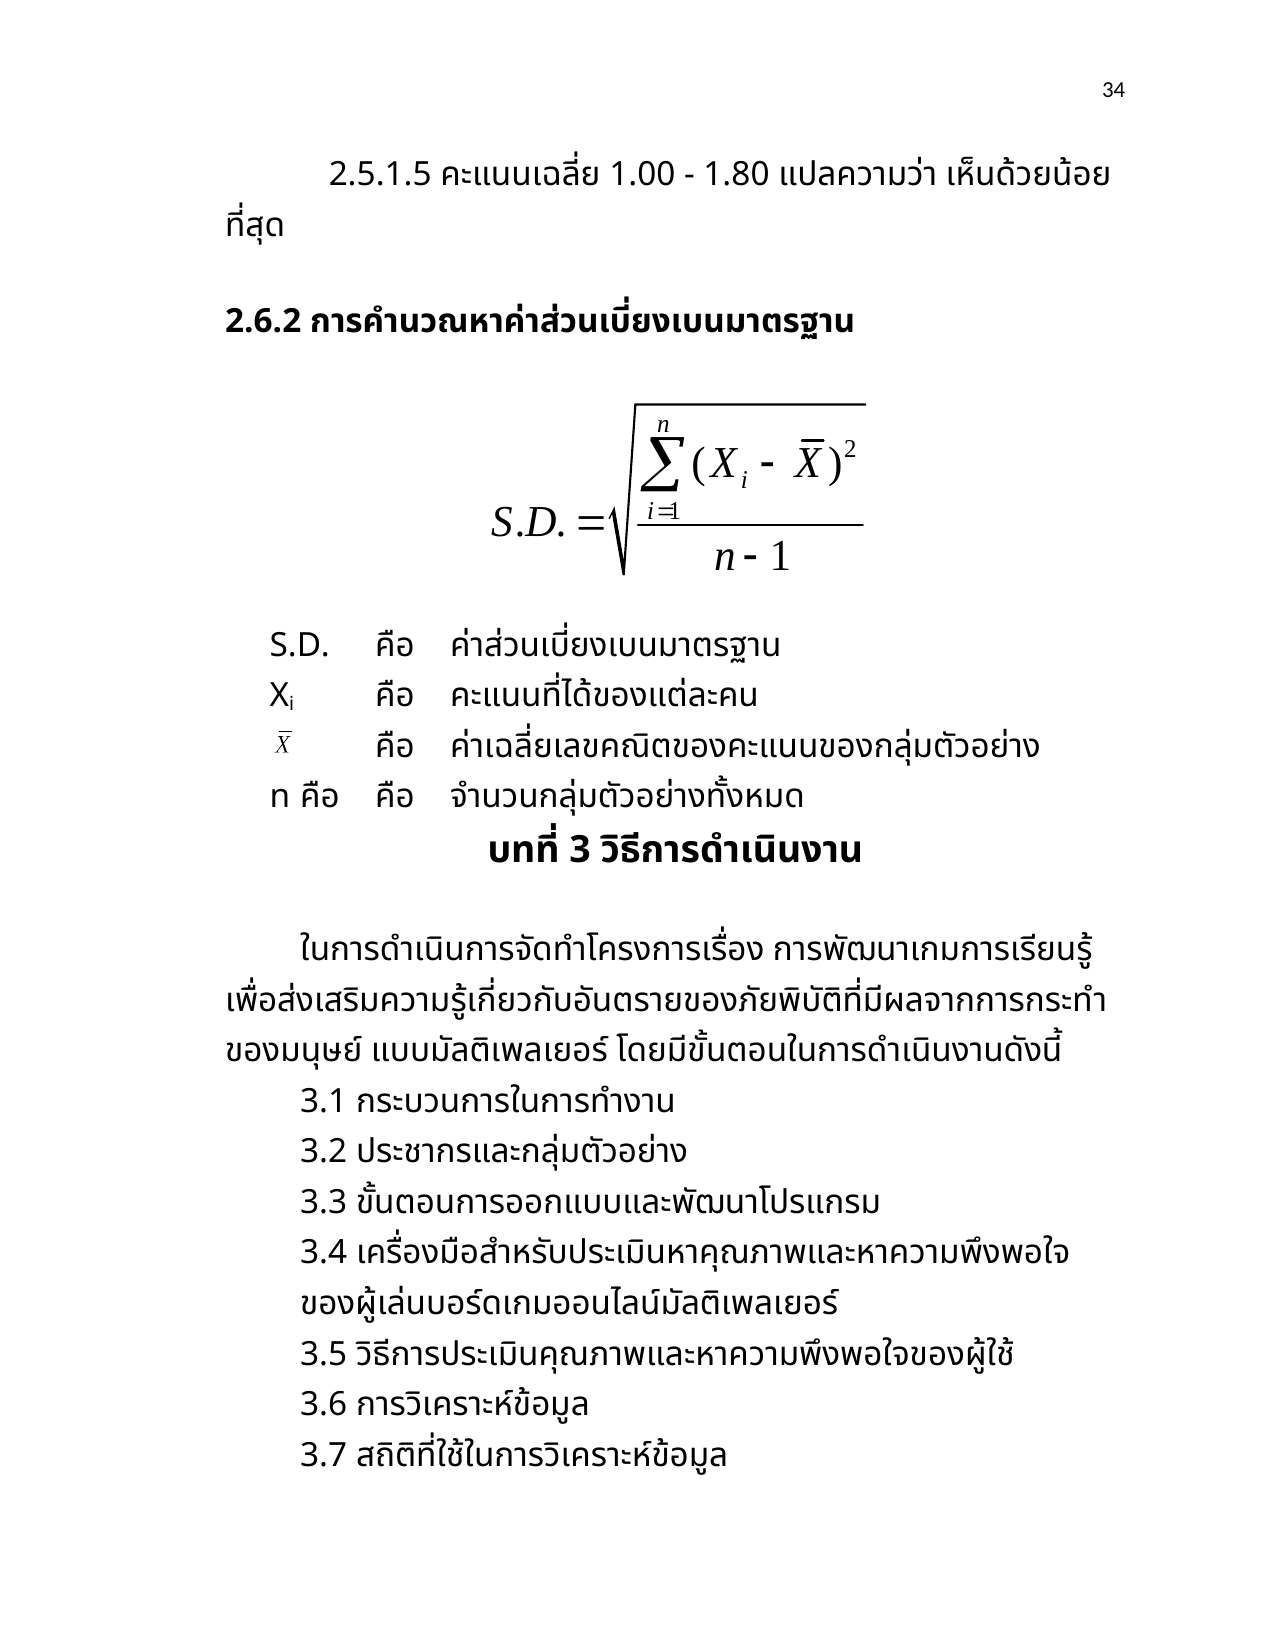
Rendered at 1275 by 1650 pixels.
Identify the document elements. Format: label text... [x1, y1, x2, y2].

text Xi คือ คะแนนที่ได้ของแต่ละคน [225, 671, 1125, 722]
text 3.7 สถิติที่ใช้ในการวิเคราะห์ข้อมูล [225, 1431, 1125, 1481]
text n คือ คือ จำนวนกลุ่มตัวอย่างทั้งหมด [225, 772, 1125, 823]
text บทที่ 3 วิธีการดำเนินงาน [225, 823, 1125, 880]
text 2.5.1.5 คะแนนเฉลี่ย 1.00 - 1.80 แปลความว่า เห็นด้วยน้อยที่สุด [225, 150, 1125, 251]
text S.D. คือ ค่าส่วนเบี่ยงเบนมาตรฐาน [225, 620, 1125, 671]
text 3.5 วิธีการประเมินคุณภาพและหาความพึงพอใจของผู้ใช้ [225, 1329, 1125, 1380]
text ในการดำเนินการจัดทำโครงการเรื่อง การพัฒนาเกมการเรียนรู้เพื่อส่งเสริมความรู้เกี่ยวกับอันตรายของภัยพิบัติที่มีผลจากการกระทำของมนุษย์ แบบมัลติเพลเยอร์ โดยมีขั้นตอนในการดำเนินงานดังนี้ [225, 925, 1125, 1076]
text 3.6 การวิเคราะห์ข้อมูล [225, 1380, 1125, 1431]
text 2.6.2 การคำนวณหาค่าส่วนเบี่ยงเบนมาตรฐาน [225, 296, 1125, 347]
text 3.2 ประชากรและกลุ่มตัวอย่าง [225, 1127, 1125, 1178]
text 3.4 เครื่องมือสำหรับประเมินหาคุณภาพและหาความพึงพอใจของผู้เล่นบอร์ดเกมออนไลน์มัลติเพลเยอร์ [300, 1228, 1125, 1329]
text 3.3 ขั้นตอนการออกแบบและพัฒนาโปรแกรม [225, 1178, 1125, 1228]
text 3.1 กระบวนการในการทำงาน [225, 1076, 1125, 1127]
text คือ ค่าเฉลี่ยเลขคณิตของคะแนนของกลุ่มตัวอย่าง [225, 722, 1125, 772]
